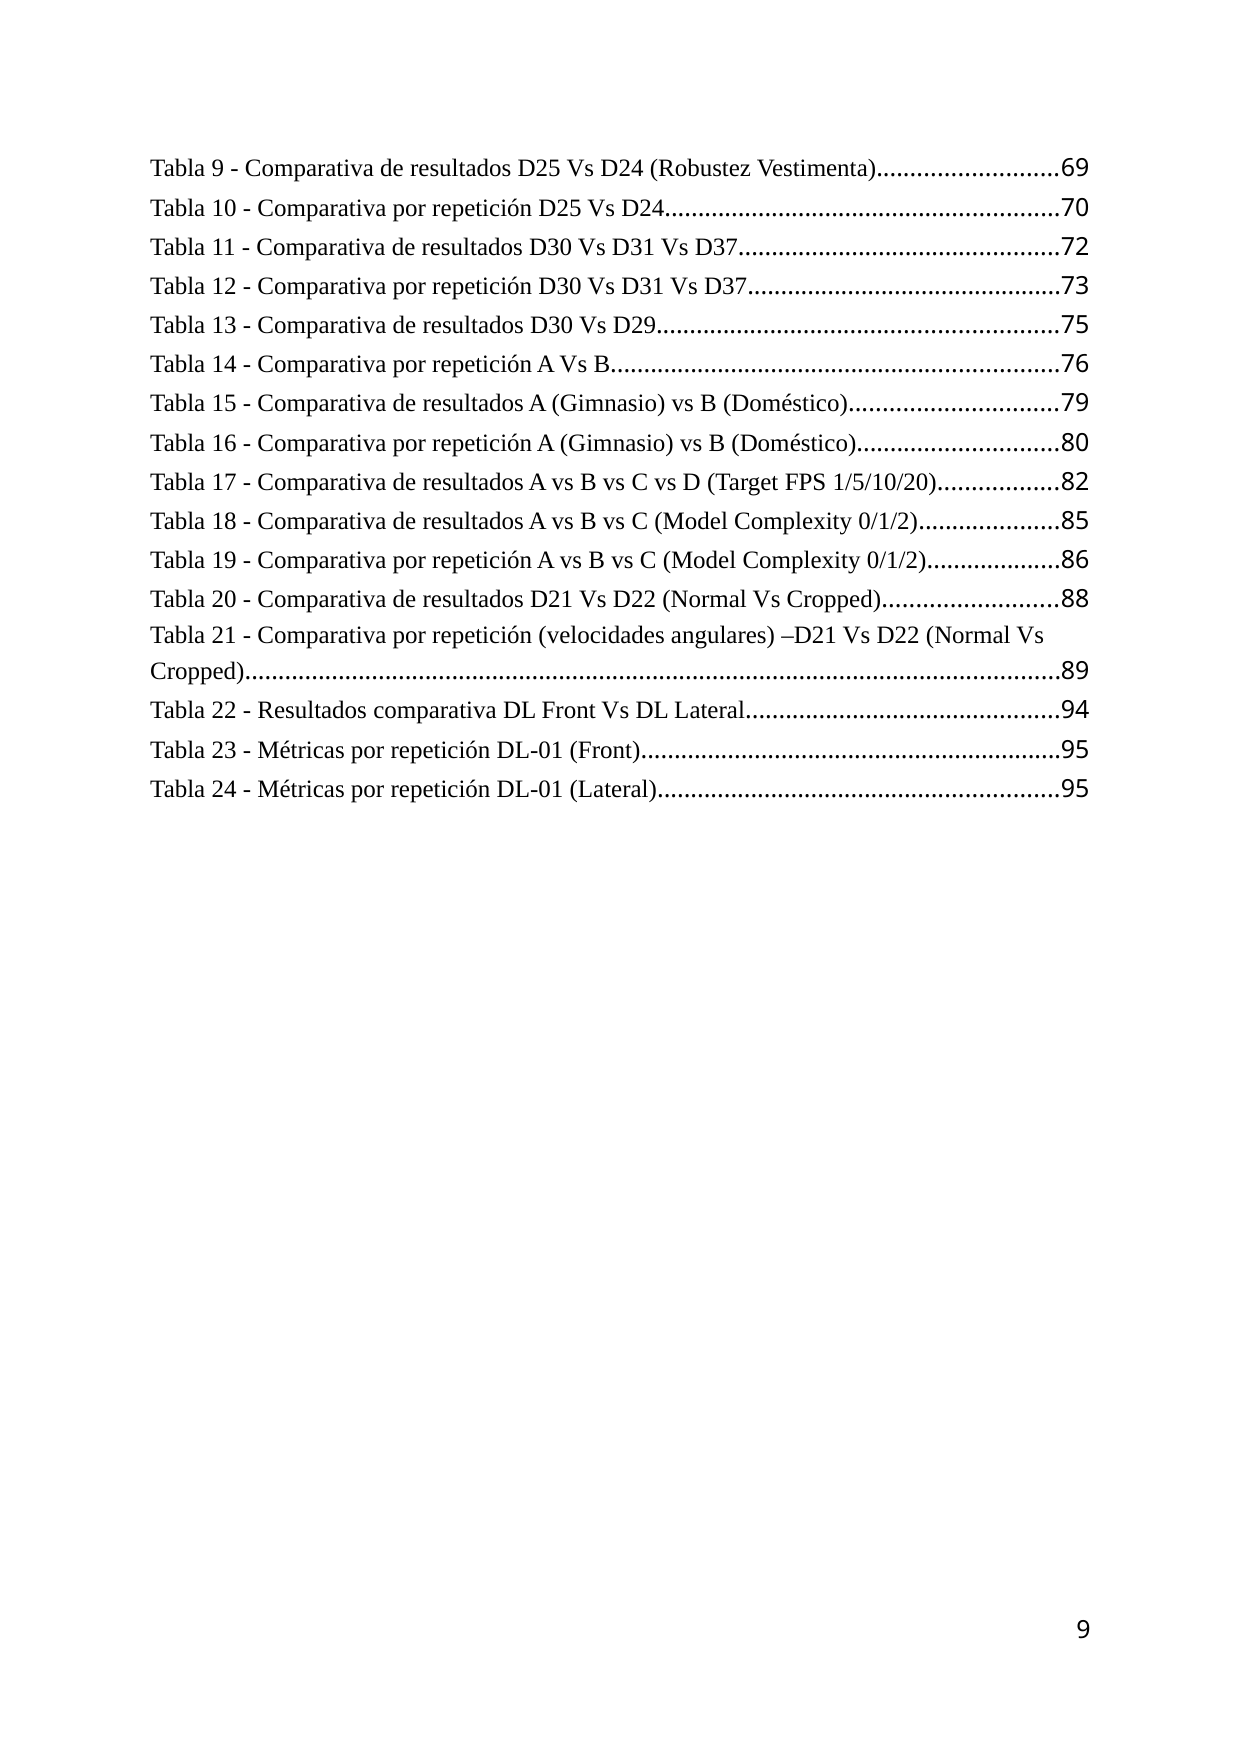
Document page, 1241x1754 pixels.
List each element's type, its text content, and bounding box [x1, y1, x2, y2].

text Tabla 22 - Resultados comparativa DL Front Vs DL Lateral 94 [150, 692, 1090, 726]
text Tabla 11 - Comparativa de resultados D30 Vs D31 Vs D37 72 [150, 228, 1090, 262]
text Tabla 14 - Comparativa por repetición A Vs B 76 [150, 346, 1090, 380]
text Tabla 13 - Comparativa de resultados D30 Vs D29 75 [150, 307, 1090, 341]
text Tabla 20 - Comparativa de resultados D21 Vs D22 (Normal Vs Cropped) 88 [150, 581, 1090, 615]
text Tabla 23 - Métricas por repetición DL-01 (Front) 95 [150, 731, 1090, 765]
text Tabla 24 - Métricas por repetición DL-01 (Lateral) 95 [150, 771, 1090, 804]
text Tabla 19 - Comparativa por repetición A vs B vs C (Model Complexity 0/1/2) 86 [150, 542, 1090, 576]
text Tabla 16 - Comparativa por repetición A (Gimnasio) vs B (Doméstico) 80 [150, 424, 1090, 458]
text Tabla 17 - Comparativa de resultados A vs B vs C vs D (Target FPS 1/5/10/20) 82 [150, 463, 1090, 497]
text Tabla 10 - Comparativa por repetición D25 Vs D24 70 [150, 189, 1090, 223]
text Tabla 9 - Comparativa de resultados D25 Vs D24 (Robustez Vestimenta) 69 [150, 150, 1090, 184]
text Tabla 12 - Comparativa por repetición D30 Vs D31 Vs D37 73 [150, 267, 1090, 302]
text Tabla 18 - Comparativa de resultados A vs B vs C (Model Complexity 0/1/2) 85 [150, 502, 1090, 537]
text Tabla 15 - Comparativa de resultados A (Gimnasio) vs B (Doméstico) 79 [150, 385, 1090, 419]
text Tabla 21 - Comparativa por repetición (velocidades angulares) –D21 Vs D22 (Normal Vs Cropped) 89 [150, 620, 1090, 687]
